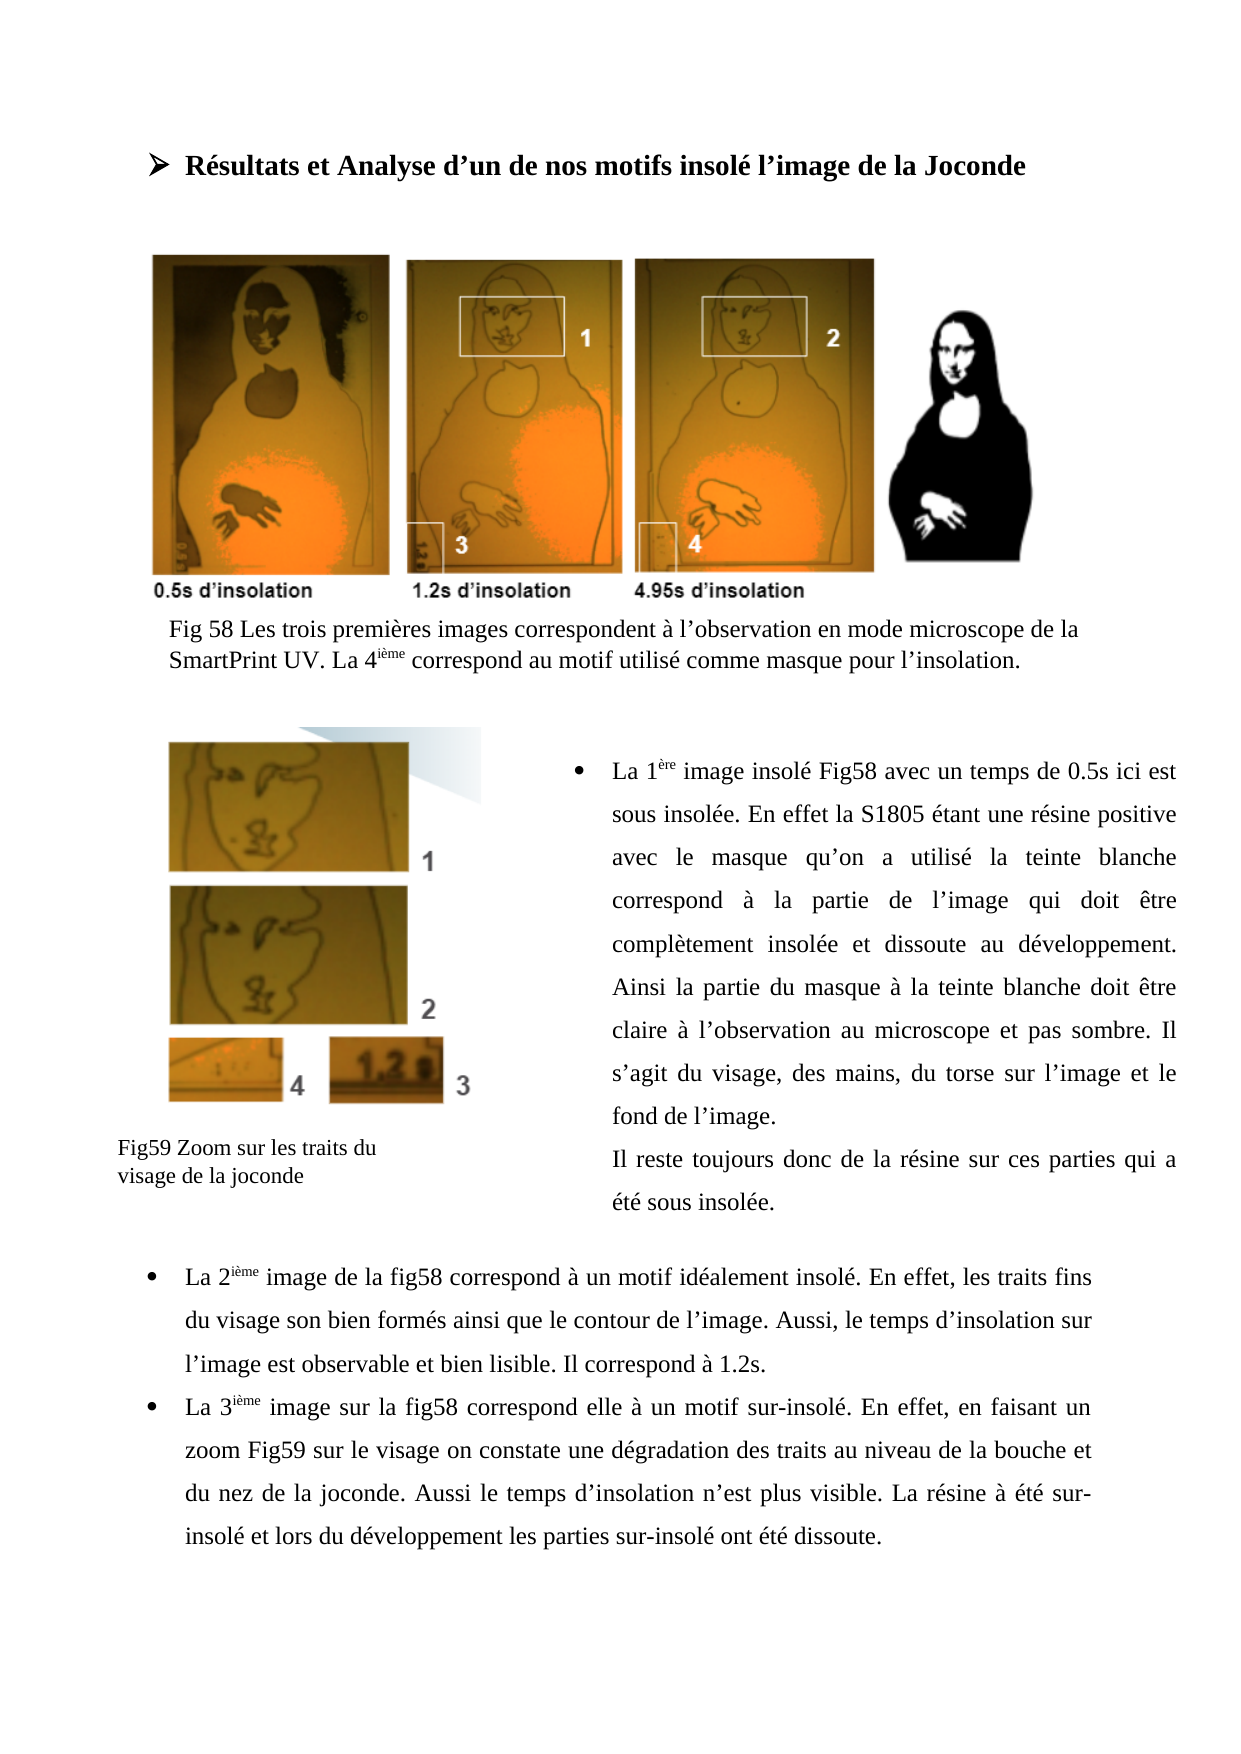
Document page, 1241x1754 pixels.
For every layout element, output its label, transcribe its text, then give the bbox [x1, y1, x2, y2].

list La 2ième image de la fig58 correspond à un motif idéalement insolé. En effet, les traits fins du visage son bien formés ainsi que le contour de l’image. Aussi, le temps d’insolation sur l’image est observable et bien lisible. Il correspond à 1.2s. [148, 1262, 1093, 1377]
picture [147, 250, 1043, 604]
picture [147, 727, 482, 1113]
list Résultats et Analyse d’un de nos motifs insolé l’image de la Joconde [148, 148, 1093, 181]
list La 3ième image sur la fig58 correspond elle à un motif sur-insolé. En effet, en faisant un zoom Fig59 sur le visage on constate une dégradation des traits au niveau de la bouche et du nez de la joconde. Aussi le temps d’insolation n’est plus visible. La résine à été sur-insolé et lors du développement les parties sur-insolé ont été dissoute. [148, 1392, 1093, 1550]
